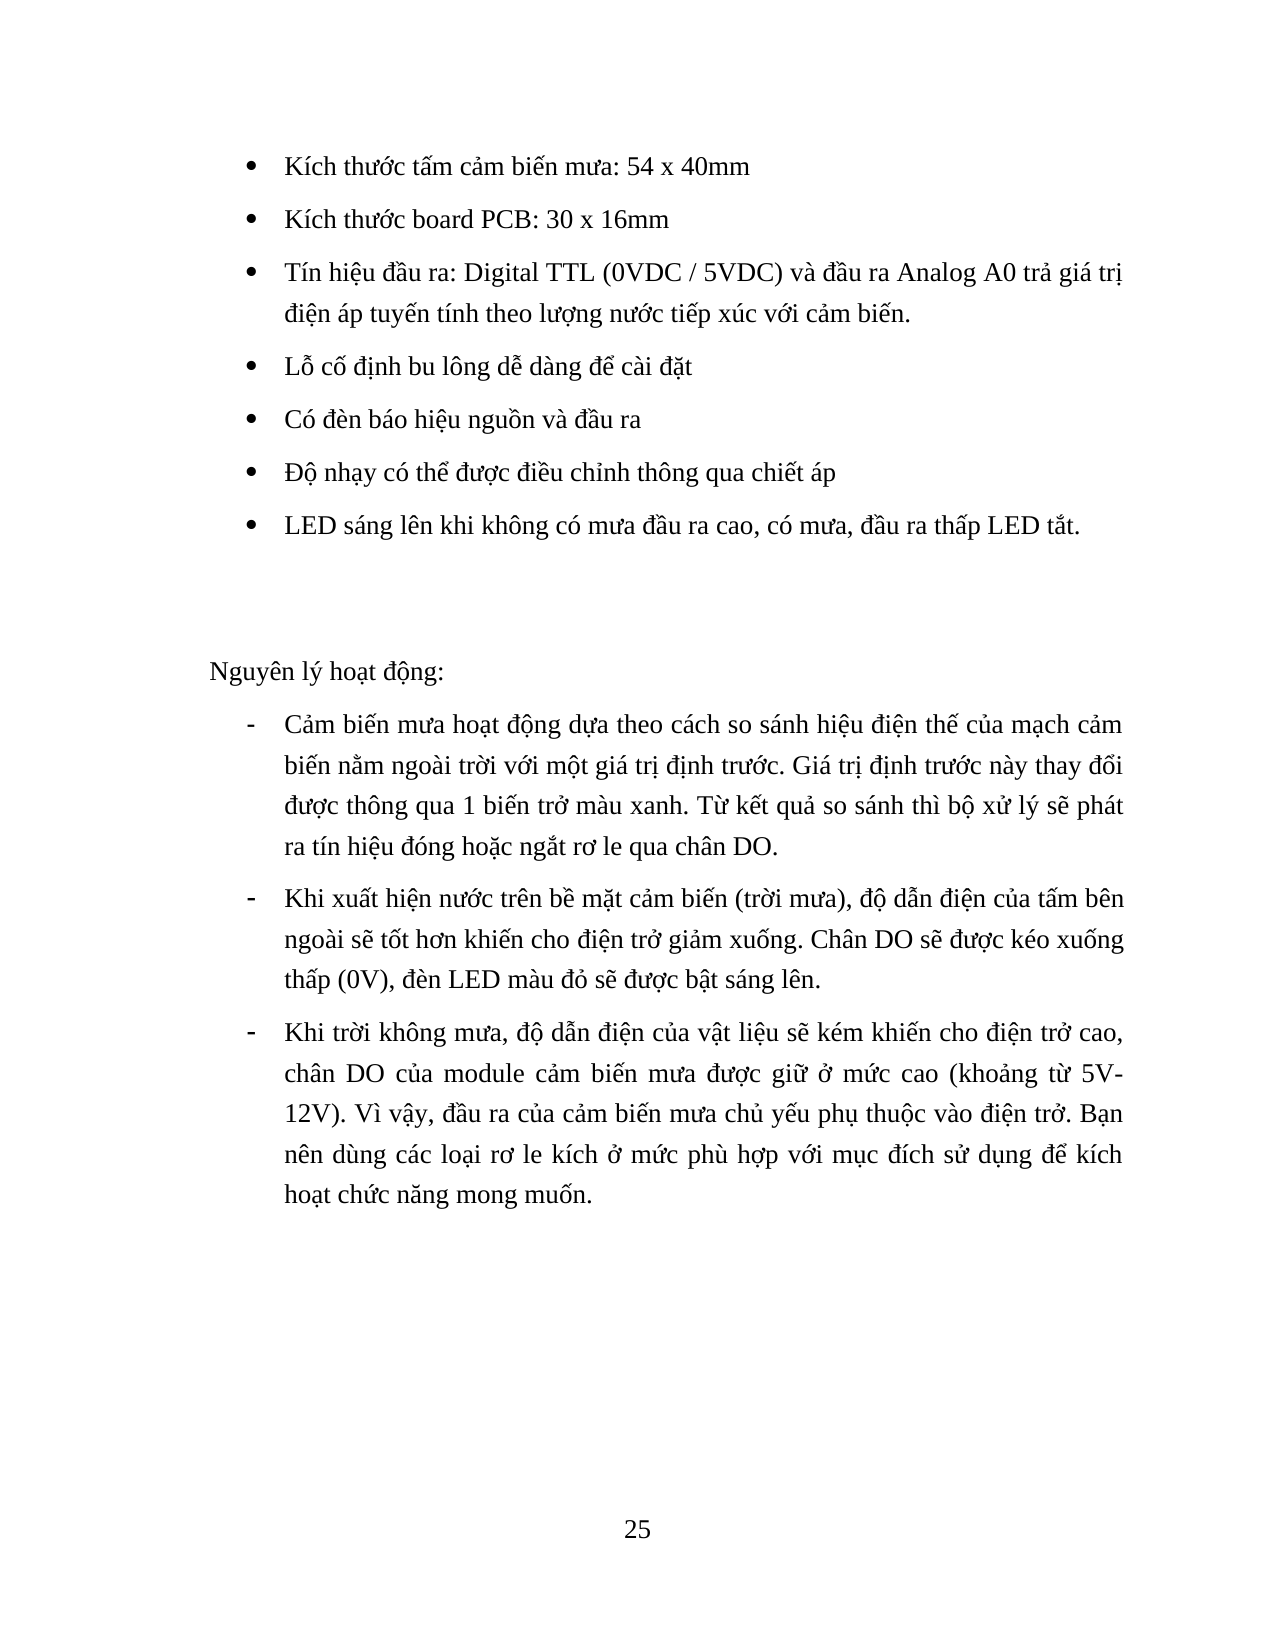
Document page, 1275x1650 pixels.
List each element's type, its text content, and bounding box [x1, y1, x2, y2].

list Kích thước board PCB: 30 x 16mm [247, 203, 1125, 234]
list Kích thước tấm cảm biến mưa: 54 x 40mm [247, 150, 1125, 181]
list LED sáng lên khi không có mưa đầu ra cao, có mưa, đầu ra thấp LED tắt. [247, 509, 1125, 540]
list Tín hiệu đầu ra: Digital TTL (0VDC / 5VDC) và đầu ra Analog A0 trả giá trị điện áp tuyến tính theo lượng nước tiếp xúc với cảm biến. [247, 256, 1125, 328]
list Có đèn báo hiệu nguồn và đầu ra [247, 403, 1125, 434]
list Lỗ cố định bu lông dễ dàng để cài đặt [247, 350, 1125, 381]
list Khi xuất hiện nước trên bề mặt cảm biến (trời mưa), độ dẫn điện của tấm bên ngoài sẽ tốt hơn khiến cho điện trở giảm xuống. Chân DO sẽ được kéo xuống thấp (0V), đèn LED màu đỏ sẽ được bật sáng lên. [247, 883, 1125, 995]
text Nguyên lý hoạt động: [150, 656, 1125, 687]
list Khi trời không mưa, độ dẫn điện của vật liệu sẽ kém khiến cho điện trở cao, chân DO của module cảm biến mưa được giữ ở mức cao (khoảng từ 5V-12V). Vì vậy, đầu ra của cảm biến mưa chủ yếu phụ thuộc vào điện trở. Bạn nên dùng các loại rơ le kích ở mức phù hợp với mục đích sử dụng để kích hoạt chức năng mong muốn. [247, 1016, 1125, 1209]
list Cảm biến mưa hoạt động dựa theo cách so sánh hiệu điện thế của mạch cảm biến nằm ngoài trời với một giá trị định trước. Giá trị định trước này thay đổi được thông qua 1 biến trở màu xanh. Từ kết quả so sánh thì bộ xử lý sẽ phát ra tín hiệu đóng hoặc ngắt rơ le qua chân DO. [247, 708, 1125, 861]
list Độ nhạy có thể được điều chỉnh thông qua chiết áp [247, 456, 1125, 487]
